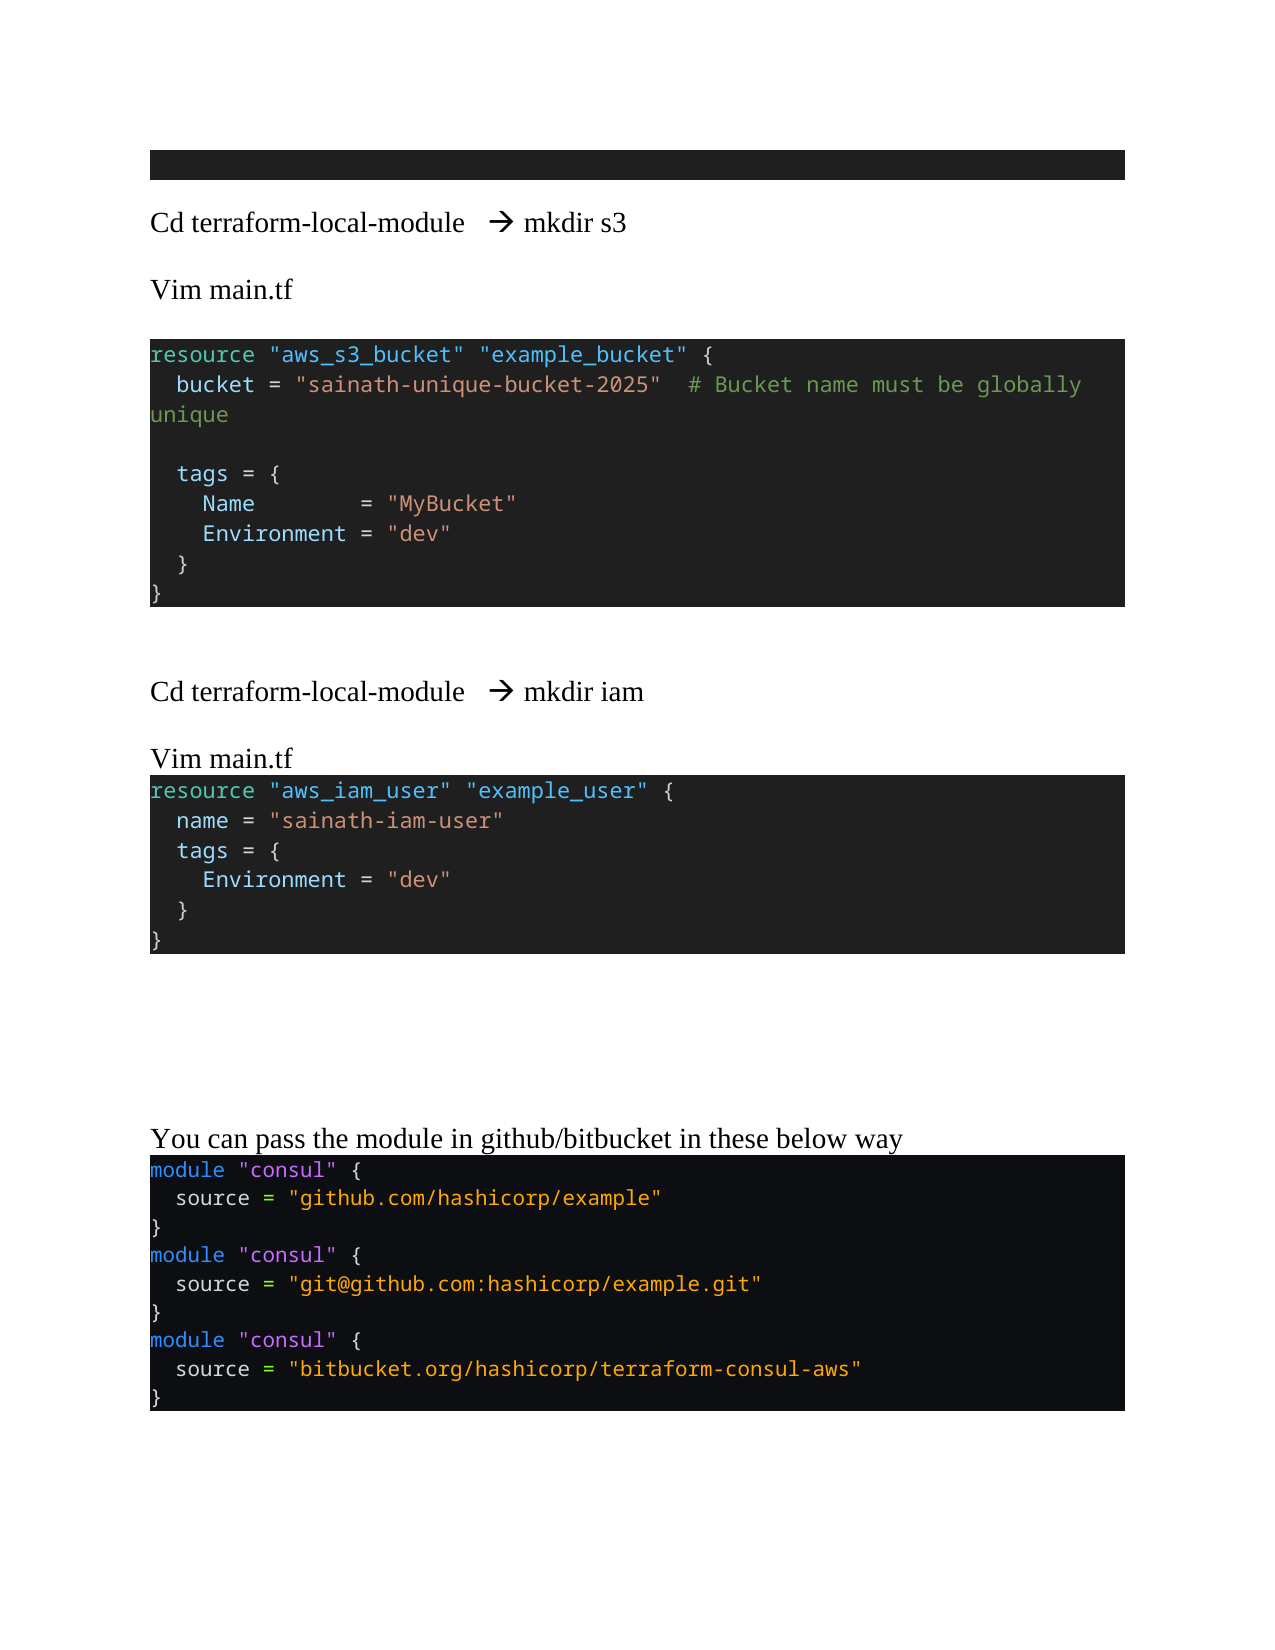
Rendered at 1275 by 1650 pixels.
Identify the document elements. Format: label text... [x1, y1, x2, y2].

text Environment = "dev" [150, 518, 1125, 548]
text name = "sainath-iam-user" [150, 805, 1125, 834]
text } [150, 1382, 1125, 1411]
text source = "bitbucket.org/hashicorp/terraform-consul-aws" [150, 1354, 1125, 1382]
text resource "aws_iam_user" "example_user" { [150, 775, 1125, 805]
text resource "aws_s3_bucket" "example_bucket" { [150, 339, 1125, 369]
text module "consul" { [150, 1155, 1125, 1183]
text } [150, 548, 1125, 577]
text } [150, 1212, 1125, 1240]
text source = "github.com/hashicorp/example" [150, 1183, 1125, 1212]
text tags = { [150, 458, 1125, 488]
text Environment = "dev" [150, 864, 1125, 894]
text } [150, 894, 1125, 924]
text tags = { [150, 834, 1125, 864]
text source = "git@github.com:hashicorp/example.git" [150, 1269, 1125, 1297]
text Cd terraform-local-module mkdir s3 [150, 205, 1125, 238]
text } [150, 1297, 1125, 1326]
text You can pass the module in github/bitbucket in these below way [150, 1121, 1125, 1155]
text Cd terraform-local-module mkdir iam [150, 674, 1125, 708]
text Name = "MyBucket" [150, 488, 1125, 518]
text Vim main.tf [150, 741, 1125, 775]
text bucket = "sainath-unique-bucket-2025" # Bucket name must be globally unique [150, 369, 1125, 428]
text module "consul" { [150, 1240, 1125, 1269]
text } [150, 924, 1125, 954]
text Vim main.tf [150, 272, 1125, 306]
text module "consul" { [150, 1326, 1125, 1354]
text } [150, 577, 1125, 607]
